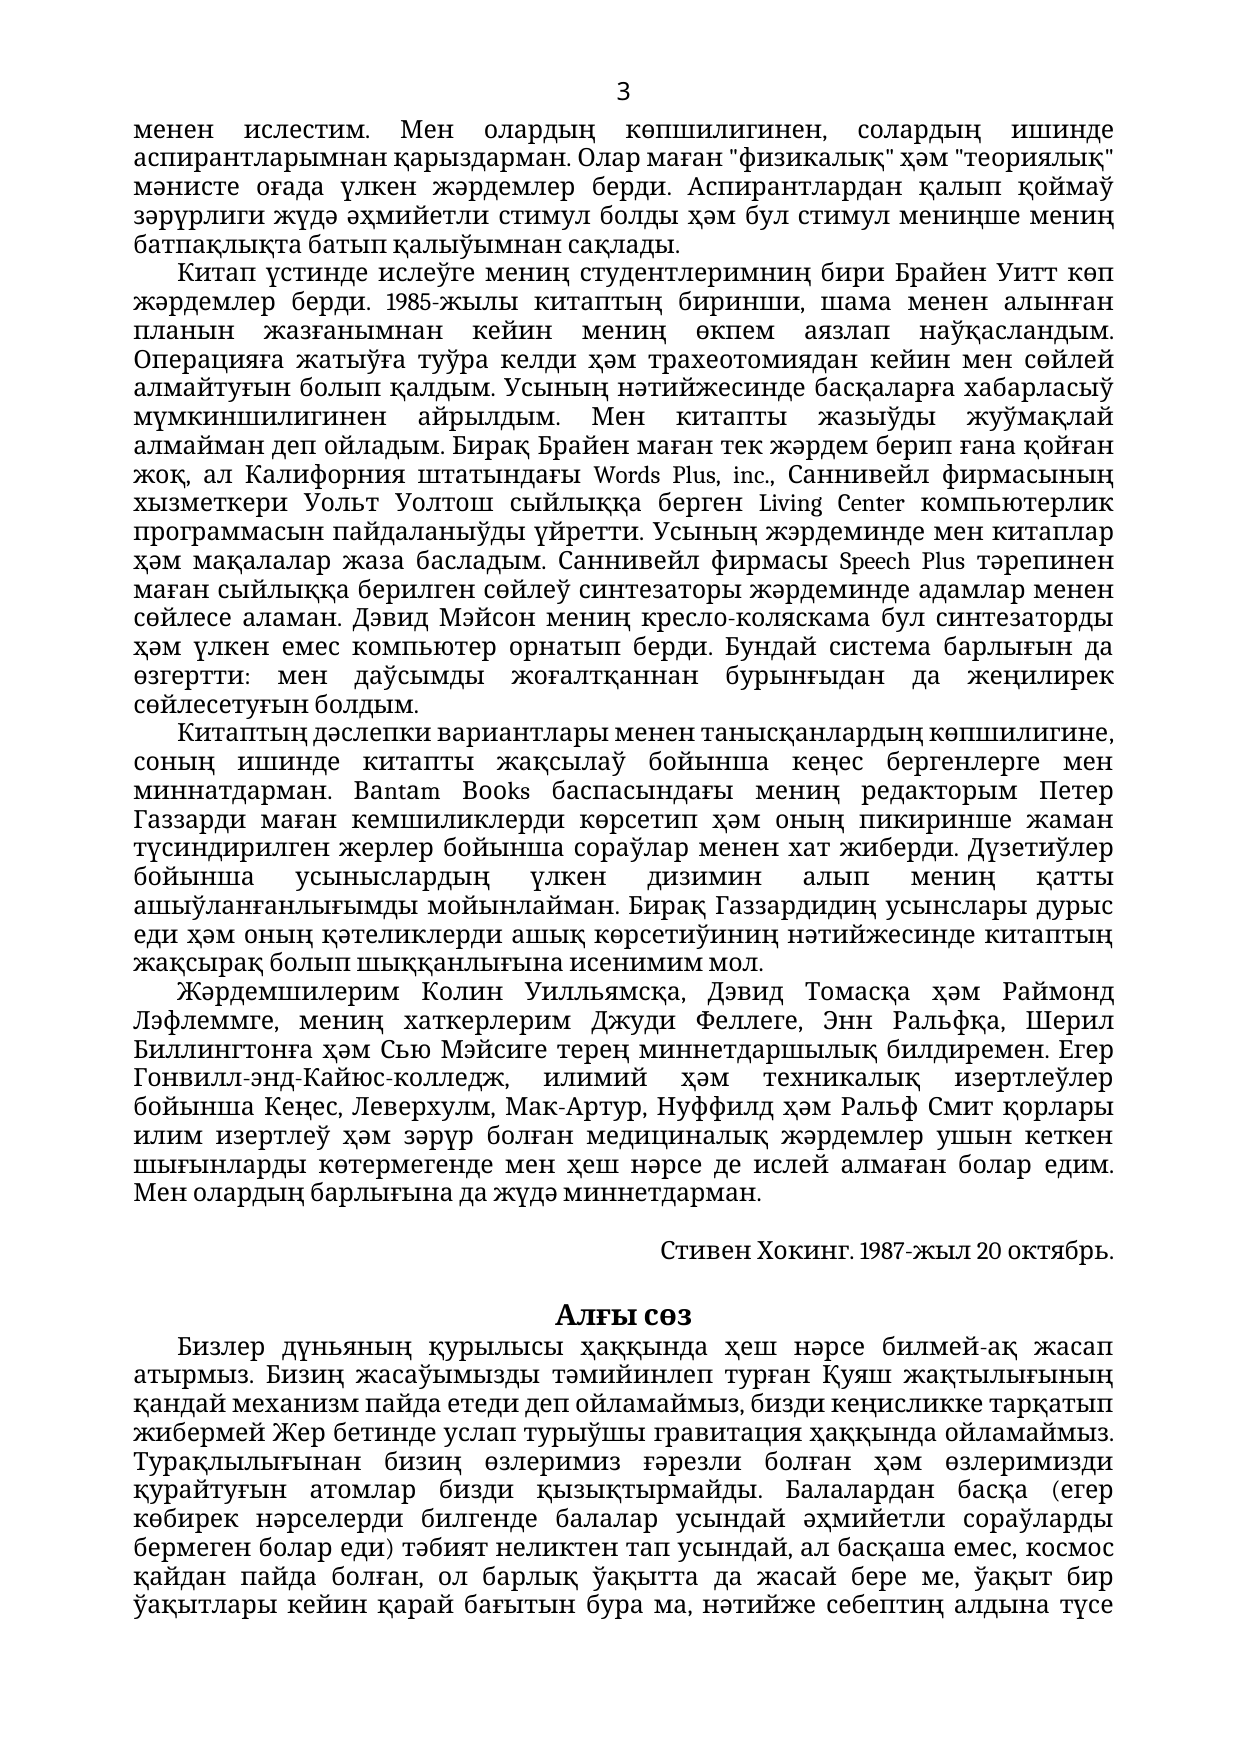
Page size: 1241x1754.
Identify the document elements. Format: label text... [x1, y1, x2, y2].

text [133, 116, 1114, 259]
text Китаптың дәслепки вариантлары менен танысқанлардың көпшилигине, соның ишинде китапты жақсылаў бойынша кеңес бергенлерге мен миннатдарман. Ваntаm Вооks баспасындағы мениң редакторым Петер Газзарди маған кемшиликлерди көрсетип ҳәм оның пикиринше жаман түсиндирилген жерлер бойынша сораўлар менен хат жиберди. Дүзетиўлер бойынша усыныслардың үлкен дизимин алып мениң қатты ашыўланғанлығымды мойынлайман. Бирақ Газзардидиң усынслары дурыс еди ҳәм оның қәтеликлерди ашық көрсетиўиниң нәтийжесинде китаптың жақсырақ болып шыққанлығына исенимим мол. [133, 719, 1114, 978]
text Жәрдемшилерим Колин Уилльямсқа, Дэвид Томасқа ҳәм Раймонд Лэфлеммге, мениң хаткерлерим Джуди Феллеге, Энн Ральфқа, Шерил Биллингтонға ҳәм Сью Мэйсиге терең миннетдаршылық билдиремен. Егер Гонвилл-энд-Кайюс-колледж, илимий ҳәм техникалық изертлеўлер бойынша Кеңес, Леверхулм, Мак-Артур, Нуффилд ҳәм Ральф Смит қорлары илим изертлеў ҳәм зәрүр болған медициналық жәрдемлер ушын кеткен шығынларды көтермегенде мен ҳеш нәрсе де ислей алмаған болар едим. Мен олардың барлығына да жүдә миннетдарман. [133, 978, 1114, 1208]
text Алғы сөз [133, 1299, 1114, 1333]
text Китап үстинде ислеўге мениң студентлеримниң бири Брайен Уитт көп жәрдемлер берди. 1985-жылы китаптың биринши, шама менен алынған планын жазғанымнан кейин мениң өкпем аязлап наўқасландым. Операцияға жатыўға туўра келди ҳәм трахеотомиядан кейин мен сөйлей алмайтуғын болып қалдым. Усының нәтийжесинде басқаларға хабарласыў мүмкиншилигинен айрылдым. Мен китапты жазыўды жуўмақлай алмайман деп ойладым. Бирақ Брайен маған тек жәрдем берип ғана қойған жоқ, ал Калифорния штатындағы Words Plus, inc., Саннивейл фирмасының хызметкери Уольт Уолтош сыйлыққа берген Living Center компьютерлик программасын пайдаланыўды үйретти. Усының жэрдеминде мен китаплар ҳәм мақалалар жаза басладым. Саннивейл фирмасы Speech Plus тәрепинен маған сыйлыққа берилген сөйлеў синтезаторы жәрдеминде адамлар менен сөйлесе аламан. Дэвид Мэйсон мениң кресло-коляскама бул синтезаторды ҳәм үлкен емес компьютер орнатып берди. Бундай система барлығын да өзгертти: мен даўсымды жоғалтқаннан бурынғыдан да жеңилирек сөйлесетуғын болдым. [133, 259, 1114, 719]
text Стивен Хокинг. 1987-жыл 20 октябрь. [133, 1237, 1114, 1266]
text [133, 1333, 1114, 1620]
